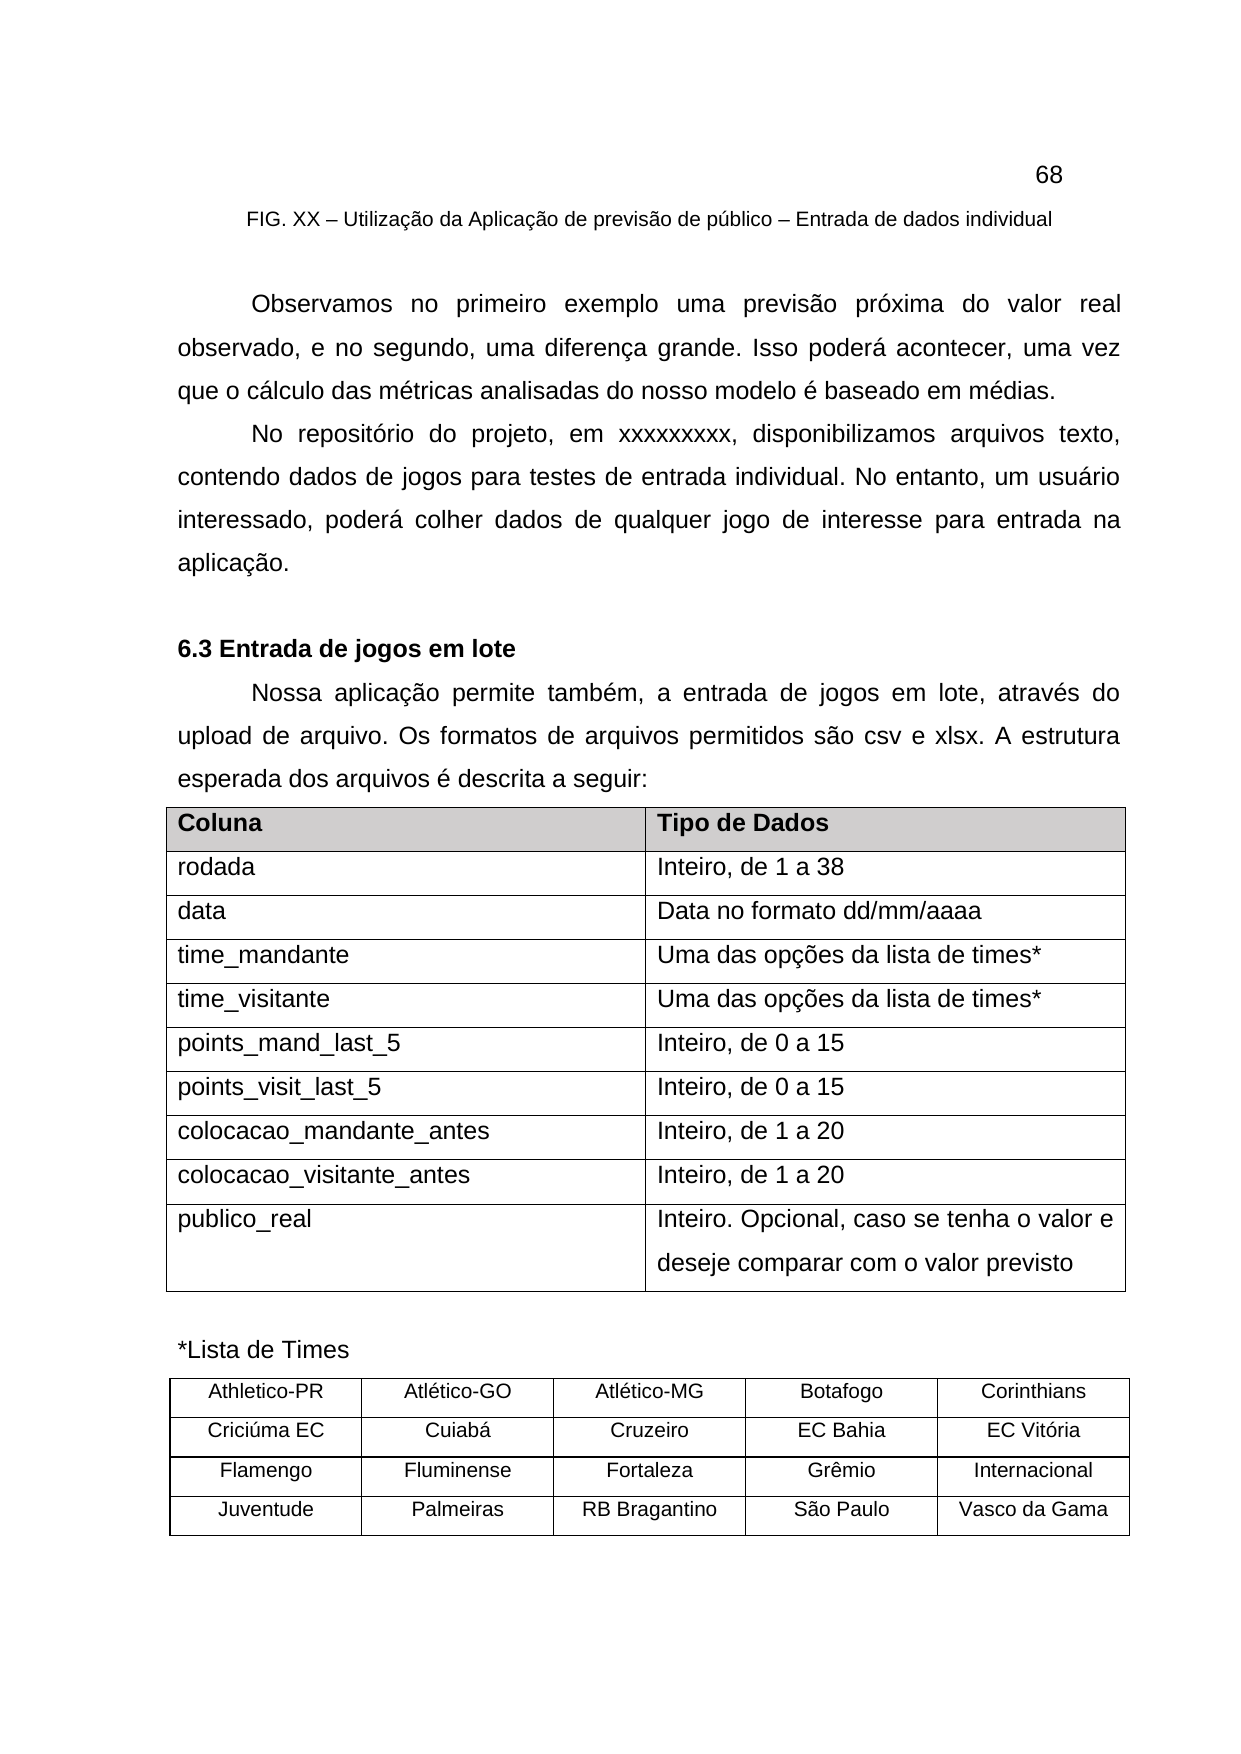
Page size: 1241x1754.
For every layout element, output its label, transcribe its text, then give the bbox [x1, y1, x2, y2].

table_header Coluna [167, 808, 645, 851]
text Nossa aplicação permite também, a entrada de jogos em lote, através do upload de arquivo. Os formatos de arquivos permitidos são csv e xlsx. A estrutura esperada dos arquivos é descrita a seguir: [177, 677, 1122, 792]
table_cell Inteiro, de 0 a 15 [646, 1072, 1125, 1115]
text Observamos no primeiro exemplo uma previsão próxima do valor real observado, e no segundo, uma diferença grande. Isso poderá acontecer, uma vez que o cálculo das métricas analisadas do nosso modelo é baseado em médias. [177, 289, 1122, 404]
text FIG. XX – Utilização da Aplicação de previsão de público – Entrada de dados individual [177, 203, 1122, 232]
table_cell Inteiro, de 1 a 20 [646, 1116, 1125, 1159]
table_cell Inteiro. Opcional, caso se tenha o valor e deseje comparar com o valor previsto [646, 1205, 1125, 1291]
text 6.3 Entrada de jogos em lote [177, 634, 1122, 663]
table_header Botafogo [746, 1379, 937, 1417]
table_cell Flamengo [171, 1458, 361, 1496]
table_cell time_mandante [167, 940, 645, 983]
table_cell EC Bahia [746, 1418, 937, 1456]
table_cell Inteiro, de 1 a 20 [646, 1160, 1125, 1203]
table_cell RB Bragantino [554, 1497, 745, 1535]
table_cell time_visitante [167, 984, 645, 1027]
table_cell Criciúma EC [171, 1418, 361, 1456]
table_cell Grêmio [746, 1458, 937, 1496]
table_cell Fluminense [362, 1458, 553, 1496]
table_cell Internacional [938, 1458, 1129, 1496]
text No repositório do projeto, em xxxxxxxxx, disponibilizamos arquivos texto, contendo dados de jogos para testes de entrada individual. No entanto, um usuário interessado, poderá colher dados de qualquer jogo de interesse para entrada na aplicação. [177, 419, 1122, 577]
table_cell Cuiabá [362, 1418, 553, 1456]
table_cell Inteiro, de 1 a 38 [646, 852, 1125, 895]
table_cell points_visit_last_5 [167, 1072, 645, 1115]
table_cell Data no formato dd/mm/aaaa [646, 896, 1125, 939]
table_header Atlético-GO [362, 1379, 553, 1417]
table_cell points_mand_last_5 [167, 1028, 645, 1071]
table_cell São Paulo [746, 1497, 937, 1535]
table_cell colocacao_visitante_antes [167, 1160, 645, 1203]
table_cell colocacao_mandante_antes [167, 1116, 645, 1159]
table_cell EC Vitória [938, 1418, 1129, 1456]
table_cell Inteiro, de 0 a 15 [646, 1028, 1125, 1071]
table_cell data [167, 896, 645, 939]
table_cell Uma das opções da lista de times* [646, 984, 1125, 1027]
table_cell Vasco da Gama [938, 1497, 1129, 1535]
table_header Atlético-MG [554, 1379, 745, 1417]
table_cell Fortaleza [554, 1458, 745, 1496]
table_cell Juventude [171, 1497, 361, 1535]
table_cell Uma das opções da lista de times* [646, 940, 1125, 983]
table_cell Cruzeiro [554, 1418, 745, 1456]
table_cell Palmeiras [362, 1497, 553, 1535]
table_cell publico_real [167, 1205, 645, 1291]
table_header Athletico-PR [171, 1379, 361, 1417]
table_header Tipo de Dados [646, 808, 1125, 851]
table_header Corinthians [938, 1379, 1129, 1417]
text *Lista de Times [177, 1335, 1122, 1363]
table_cell rodada [167, 852, 645, 895]
